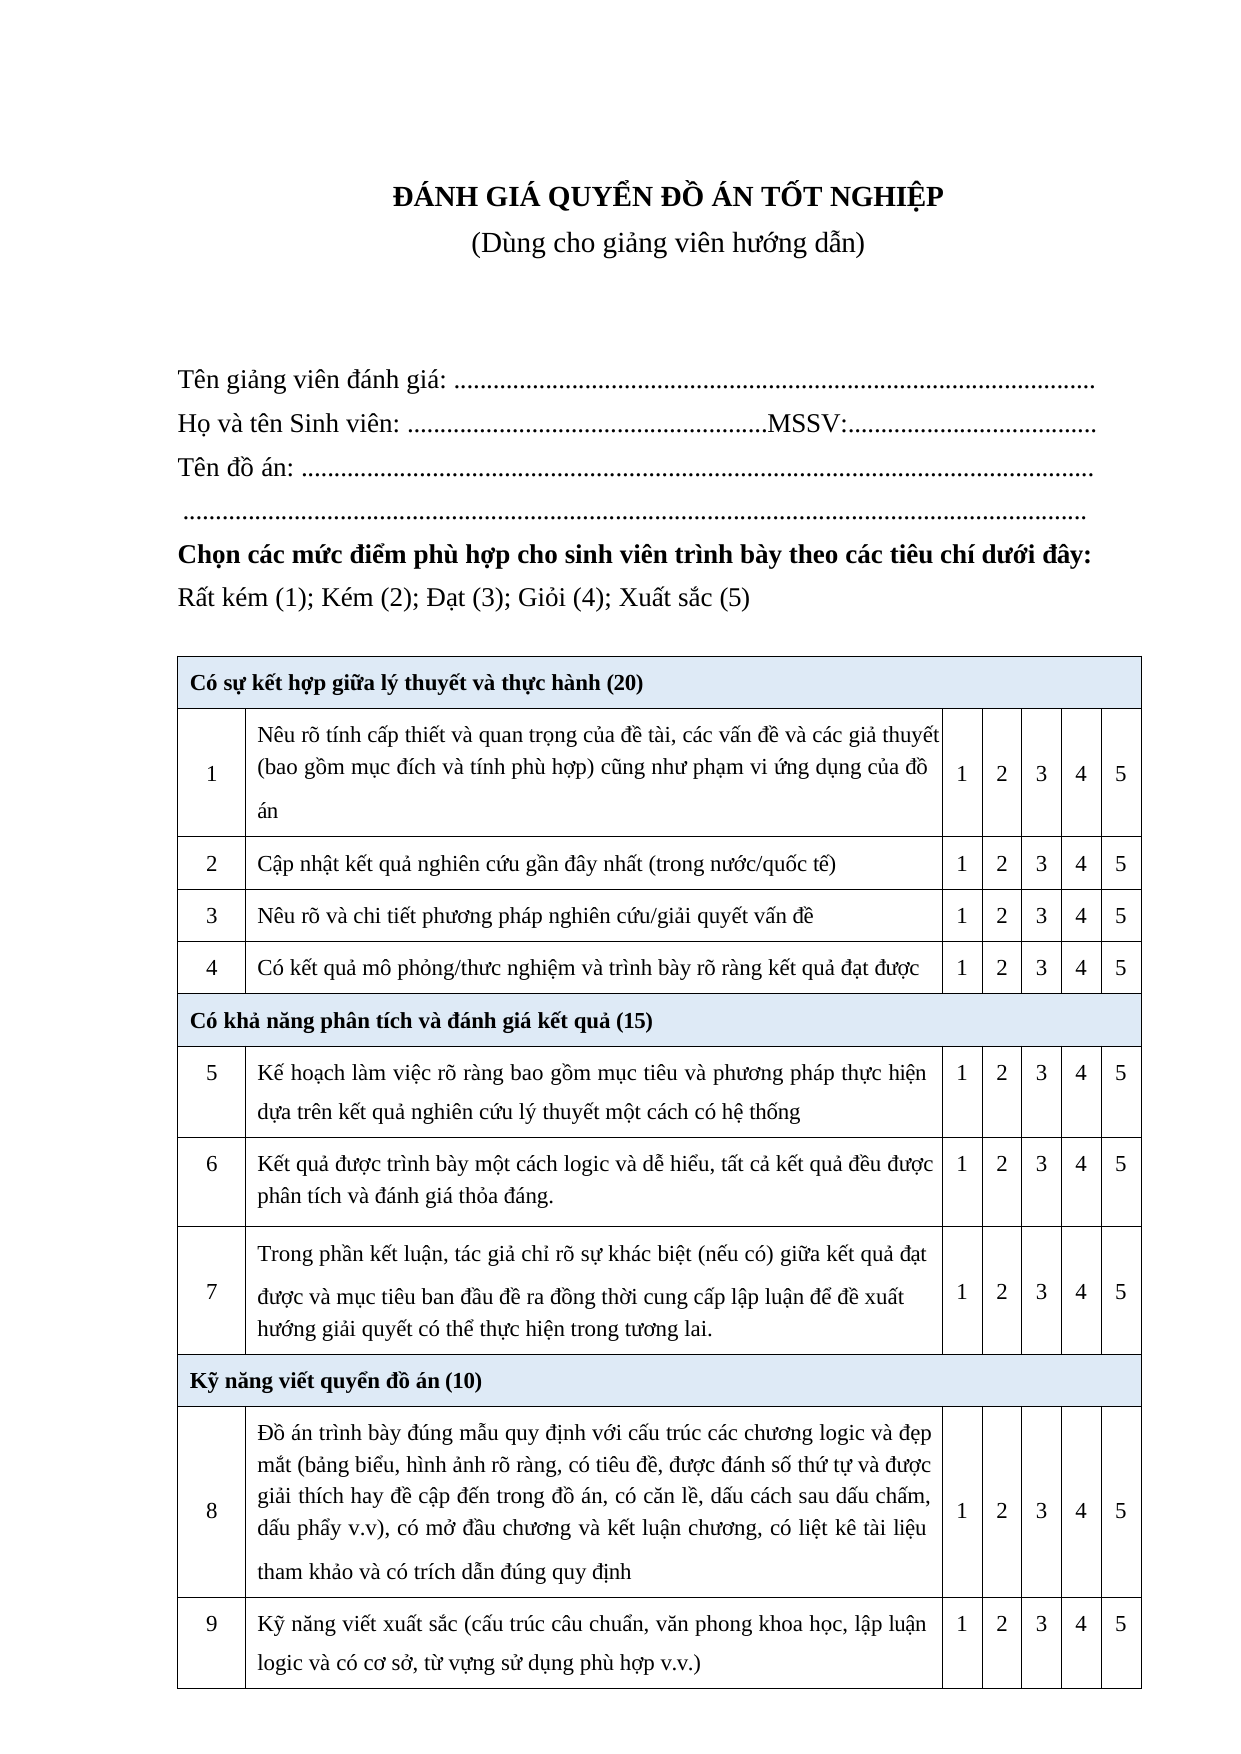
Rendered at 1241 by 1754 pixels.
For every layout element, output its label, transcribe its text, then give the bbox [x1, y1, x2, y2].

table_cell 5 [1102, 1138, 1141, 1226]
text Họ và tên Sinh viên: .......................................................MSSV:...................................... [177, 407, 1169, 438]
table_cell 1 [943, 709, 982, 836]
table_cell 2 [983, 1407, 1021, 1597]
table_cell 5 [1102, 1227, 1141, 1353]
table_cell 3 [1022, 1138, 1061, 1226]
table_cell Kết quả được trình bày một cách logic và dễ hiểu, tất cả kết quả đều được phân tích và đánh giá thỏa đáng. [246, 1138, 942, 1226]
table_cell 1 [178, 709, 245, 836]
table_cell 4 [1062, 942, 1101, 993]
table_cell 6 [178, 1138, 245, 1226]
table_cell Kế hoạch làm việc rõ ràng bao gồm mục tiêu và phương pháp thực hiện dựa trên kết quả nghiên cứu lý thuyết một cách có hệ thống [246, 1047, 942, 1137]
table_cell 1 [943, 837, 982, 888]
table_cell 4 [1062, 1138, 1101, 1226]
subtitle Chọn các mức điểm phù hợp cho sinh viên trình bày theo các tiêu chí dưới đây: [177, 538, 1169, 569]
table_cell Nêu rõ và chi tiết phương pháp nghiên cứu/giải quyết vấn đề [246, 890, 942, 941]
table_cell 2 [983, 1598, 1021, 1688]
table_cell 3 [178, 890, 245, 941]
table_cell 3 [1022, 942, 1061, 993]
table_cell 2 [983, 709, 1021, 836]
table_cell 3 [1022, 709, 1061, 836]
text (Dùng cho giảng viên hướng dẫn) [204, 225, 1132, 259]
table_cell 5 [1102, 837, 1141, 888]
table_cell 1 [943, 890, 982, 941]
table_cell 1 [943, 1138, 982, 1226]
table_cell 3 [1022, 837, 1061, 888]
table_cell 1 [943, 1227, 982, 1353]
table_cell 4 [178, 942, 245, 993]
table_cell 3 [1022, 1598, 1061, 1688]
table_cell 5 [1102, 890, 1141, 941]
table_cell 5 [1102, 709, 1141, 836]
table_cell Kỹ năng viết xuất sắc (cấu trúc câu chuẩn, văn phong khoa học, lập luận logic và có cơ sở, từ vựng sử dụng phù hợp v.v.) [246, 1598, 942, 1688]
table_cell 1 [943, 1047, 982, 1137]
table_cell 4 [1062, 1227, 1101, 1353]
table_cell 2 [983, 1227, 1021, 1353]
table_cell Có khả năng phân tích và đánh giá kết quả (15) [178, 994, 1141, 1046]
table_cell 4 [1062, 1407, 1101, 1597]
table_cell 3 [1022, 1407, 1061, 1597]
table_cell 4 [1062, 890, 1101, 941]
table_cell 2 [983, 890, 1021, 941]
table_cell 4 [1062, 1598, 1101, 1688]
table_cell 9 [178, 1598, 245, 1688]
table_cell Có kết quả mô phỏng/thưc nghiệm và trình bày rõ ràng kết quả đạt được [246, 942, 942, 993]
table_cell 1 [943, 1598, 982, 1688]
table_cell 3 [1022, 1227, 1061, 1353]
table_cell Nêu rõ tính cấp thiết và quan trọng của đề tài, các vấn đề và các giả thuyết (bao gồm mục đích và tính phù hợp) cũng như phạm vi ứng dụng của đồ án [246, 709, 942, 836]
table_cell 5 [178, 1047, 245, 1137]
table_cell 5 [1102, 1407, 1141, 1597]
table_cell 8 [178, 1407, 245, 1597]
table_cell Cập nhật kết quả nghiên cứu gần đây nhất (trong nước/quốc tế) [246, 837, 942, 888]
table_cell 5 [1102, 1047, 1141, 1137]
text Tên giảng viên đánh giá: .................................................................................................. [177, 363, 1169, 394]
table_cell 5 [1102, 942, 1141, 993]
table_cell 4 [1062, 709, 1101, 836]
table_cell 2 [178, 837, 245, 888]
text Rất kém (1); Kém (2); Đạt (3); Giỏi (4); Xuất sắc (5) [177, 582, 1169, 613]
table_header Có sự kết hợp giữa lý thuyết và thực hành (20) [178, 657, 1141, 708]
text ĐÁNH GIÁ QUYỂN ĐỒ ÁN TỐT NGHIỆP [167, 179, 1169, 213]
table_cell 2 [983, 837, 1021, 888]
table_cell 5 [1102, 1598, 1141, 1688]
table_cell Đồ án trình bày đúng mẫu quy định với cấu trúc các chương logic và đẹp mắt (bảng biểu, hình ảnh rõ ràng, có tiêu đề, được đánh số thứ tự và được giải thích hay đề cập đến trong đồ án, có căn lề, dấu cách sau dấu chấm, dấu phẩy v.v), có mở đầu chương và kết luận chương, có liệt kê tài liệu tham khảo và có trích dẫn đúng quy định [246, 1407, 942, 1597]
table_cell 1 [943, 1407, 982, 1597]
table_cell 2 [983, 1047, 1021, 1137]
table_cell Trong phần kết luận, tác giả chỉ rõ sự khác biệt (nếu có) giữa kết quả đạt được và mục tiêu ban đầu đề ra đồng thời cung cấp lập luận để đề xuất hướng giải quyết có thể thực hiện trong tương lai. [246, 1227, 942, 1353]
table_cell 7 [178, 1227, 245, 1353]
table_cell 2 [983, 942, 1021, 993]
table_cell 1 [943, 942, 982, 993]
table_cell Kỹ năng viết quyển đồ án (10) [178, 1355, 1141, 1406]
table_cell 3 [1022, 1047, 1061, 1137]
table_cell 3 [1022, 890, 1061, 941]
text .......................................................................................................................................... [182, 494, 1169, 525]
table_cell 4 [1062, 1047, 1101, 1137]
table_cell 2 [983, 1138, 1021, 1226]
text Tên đồ án: ......................................................................................................................... [177, 451, 1169, 482]
table_cell 4 [1062, 837, 1101, 888]
